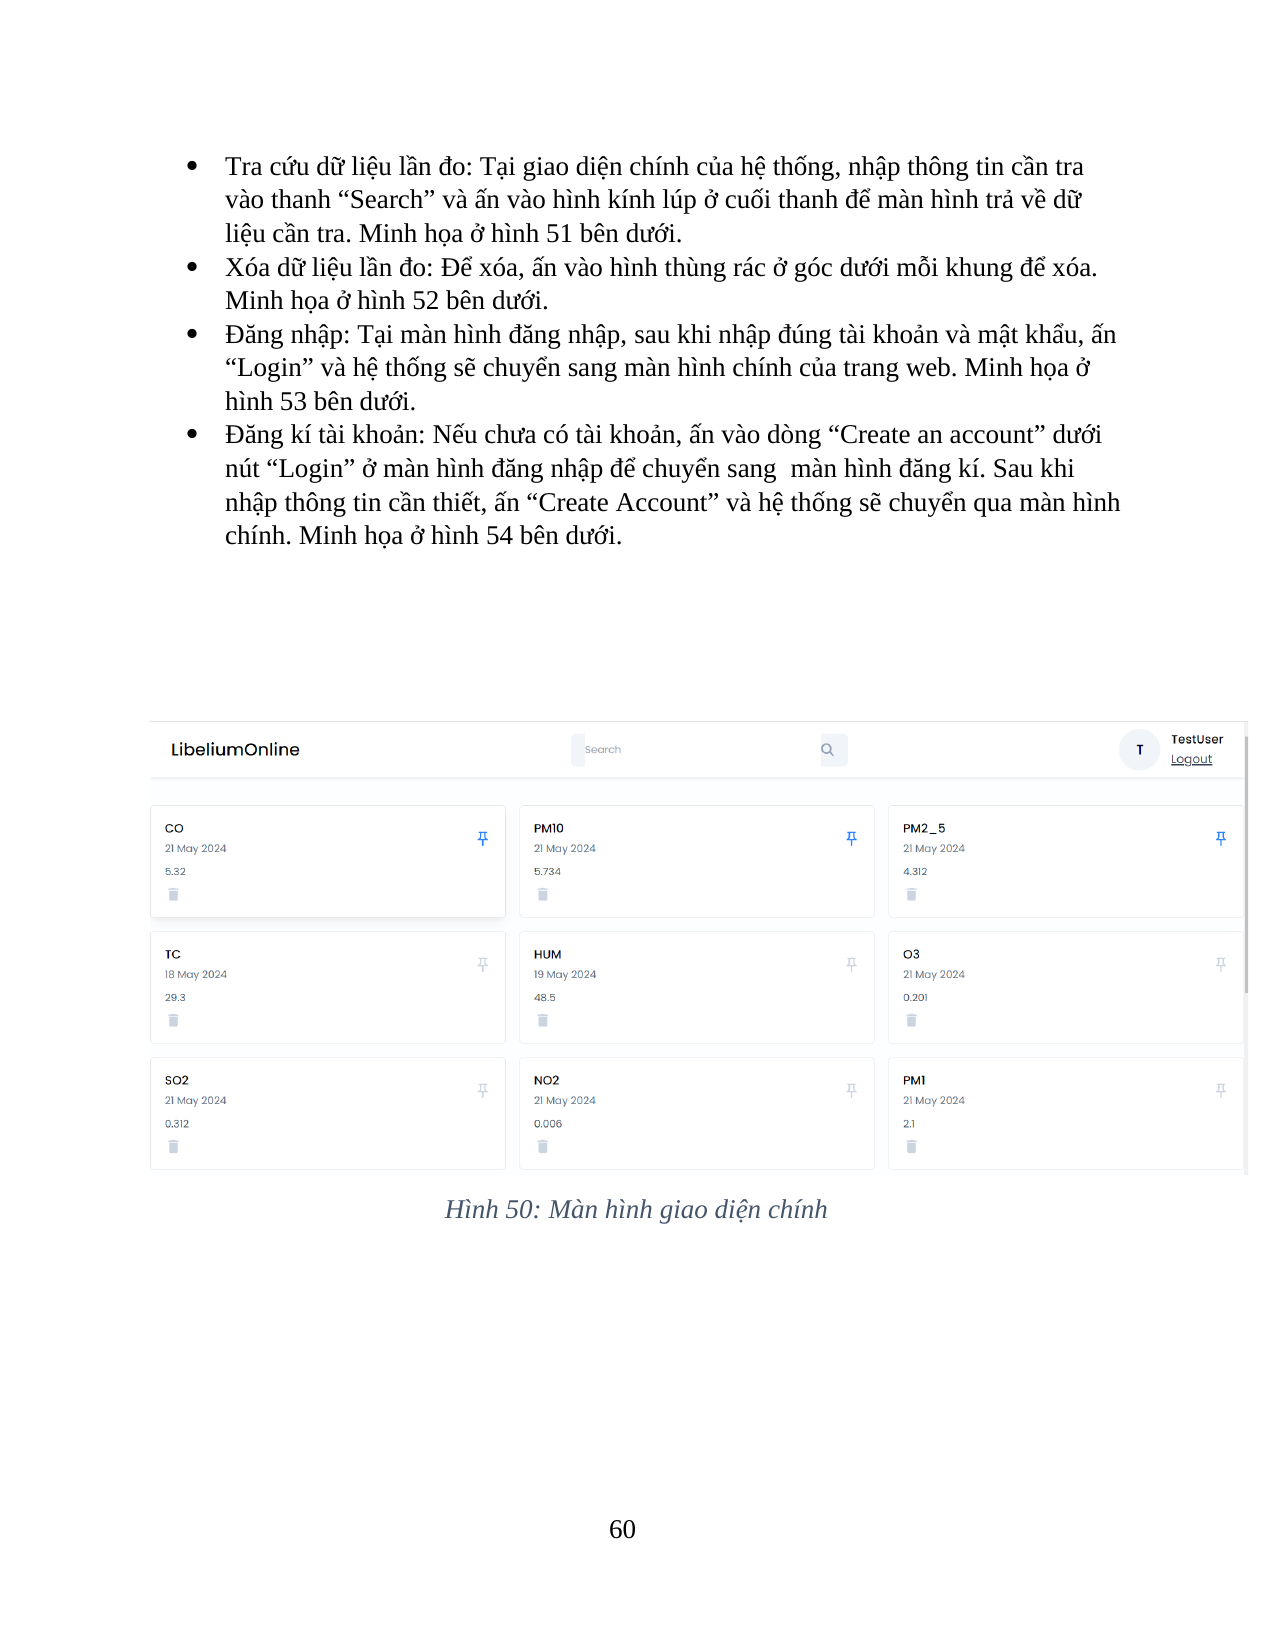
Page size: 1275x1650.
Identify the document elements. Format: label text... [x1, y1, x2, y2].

list Đăng nhập: Tại màn hình đăng nhập, sau khi nhập đúng tài khoản và mật khẩu, ấn “Login” và hệ thống sẽ chuyển sang màn hình chính của trang web. Minh họa ở hình 53 bên dưới. [187, 318, 1125, 416]
picture [150, 720, 1249, 1175]
list Tra cứu dữ liệu lần đo: Tại giao diện chính của hệ thống, nhập thông tin cần tra vào thanh “Search” và ấn vào hình kính lúp ở cuối thanh để màn hình trả về dữ liệu cần tra. Minh họa ở hình 51 bên dưới. [187, 150, 1125, 248]
list Xóa dữ liệu lần đo: Để xóa, ấn vào hình thùng rác ở góc dưới mỗi khung để xóa. Minh họa ở hình 52 bên dưới. [187, 251, 1125, 316]
list Đăng kí tài khoản: Nếu chưa có tài khoản, ấn vào dòng “Create an account” dưới nút “Login” ở màn hình đăng nhập để chuyển sang màn hình đăng kí. Sau khi nhập thông tin cần thiết, ấn “Create Account” và hệ thống sẽ chuyển qua màn hình chính. Minh họa ở hình 54 bên dưới. [187, 419, 1125, 551]
